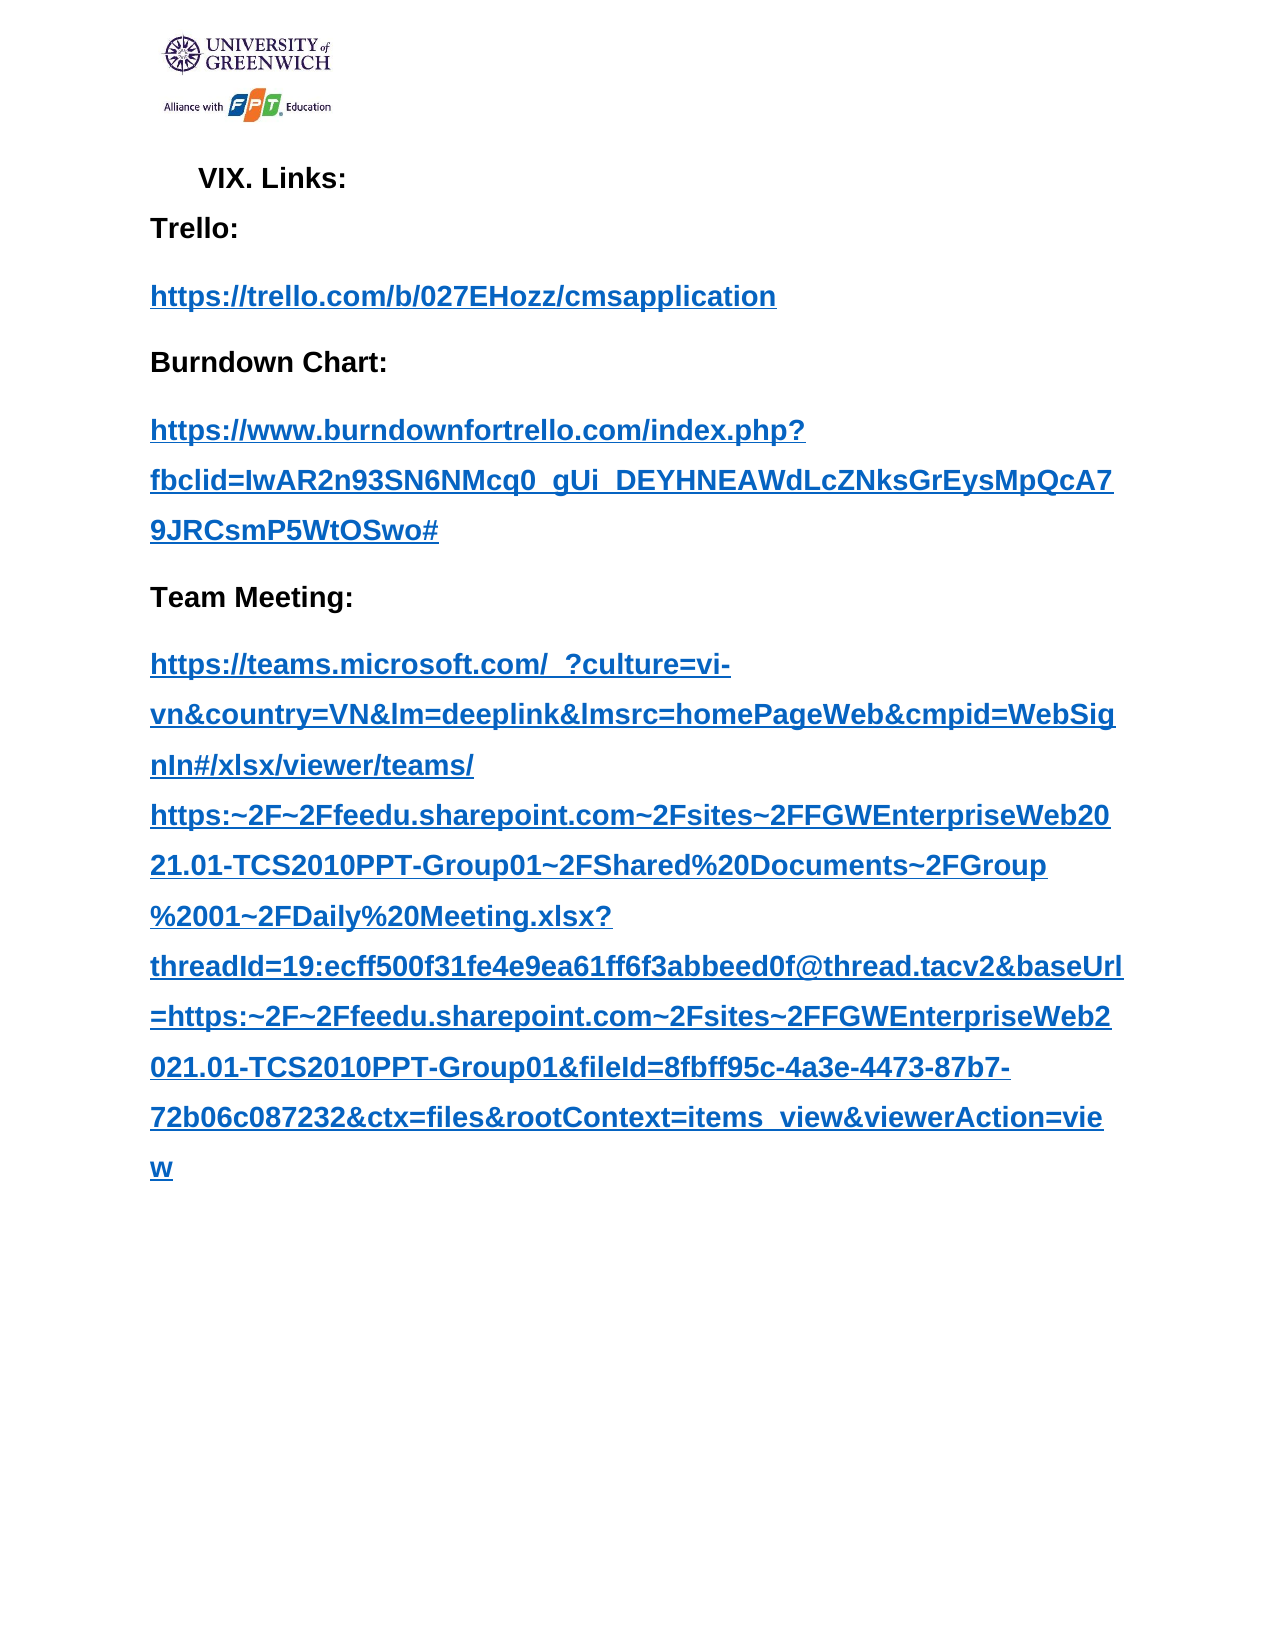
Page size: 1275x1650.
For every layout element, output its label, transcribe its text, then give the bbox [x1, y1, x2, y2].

picture [150, 21, 343, 133]
text https://www.burndownfortrello.com/index.php?fbclid=IwAR2n93SN6NMcq0_gUi_DEYHNEAWdLcZNksGrEysMpQcA79JRCsmP5WtOSwo# [150, 412, 1125, 547]
subtitle VIX. Links: [198, 161, 1125, 195]
text https://teams.microsoft.com/_?culture=vi-vn&country=VN&lm=deeplink&lmsrc=homePageWeb&cmpid=WebSignIn#/xlsx/viewer/teams/https:~2F~2Ffeedu.sharepoint.com~2Fsites~2FFGWEnterpriseWeb2021.01-TCS2010PPT-Group01~2FShared%20Documents~2FGroup%2001~2FDaily%20Meeting.xlsx?threadId=19:ecff500f31fe4e9ea61ff6f3abbeed0f@thread.tacv2&baseUrl=https:~2F~2Ffeedu.sharepoint.com~2Fsites~2FFGWEnterpriseWeb2021.01-TCS2010PPT-Group01&fileId=8fbff95c-4a3e-4473-87b7-72b06c087232&ctx=files&rootContext=items_view&viewerAction=view [150, 647, 1125, 1184]
text Burndown Chart: [150, 346, 1125, 379]
text https://trello.com/b/027EHozz/cmsapplication [150, 278, 1125, 312]
text Team Meeting: [150, 580, 1125, 614]
text Trello: [150, 212, 1125, 245]
